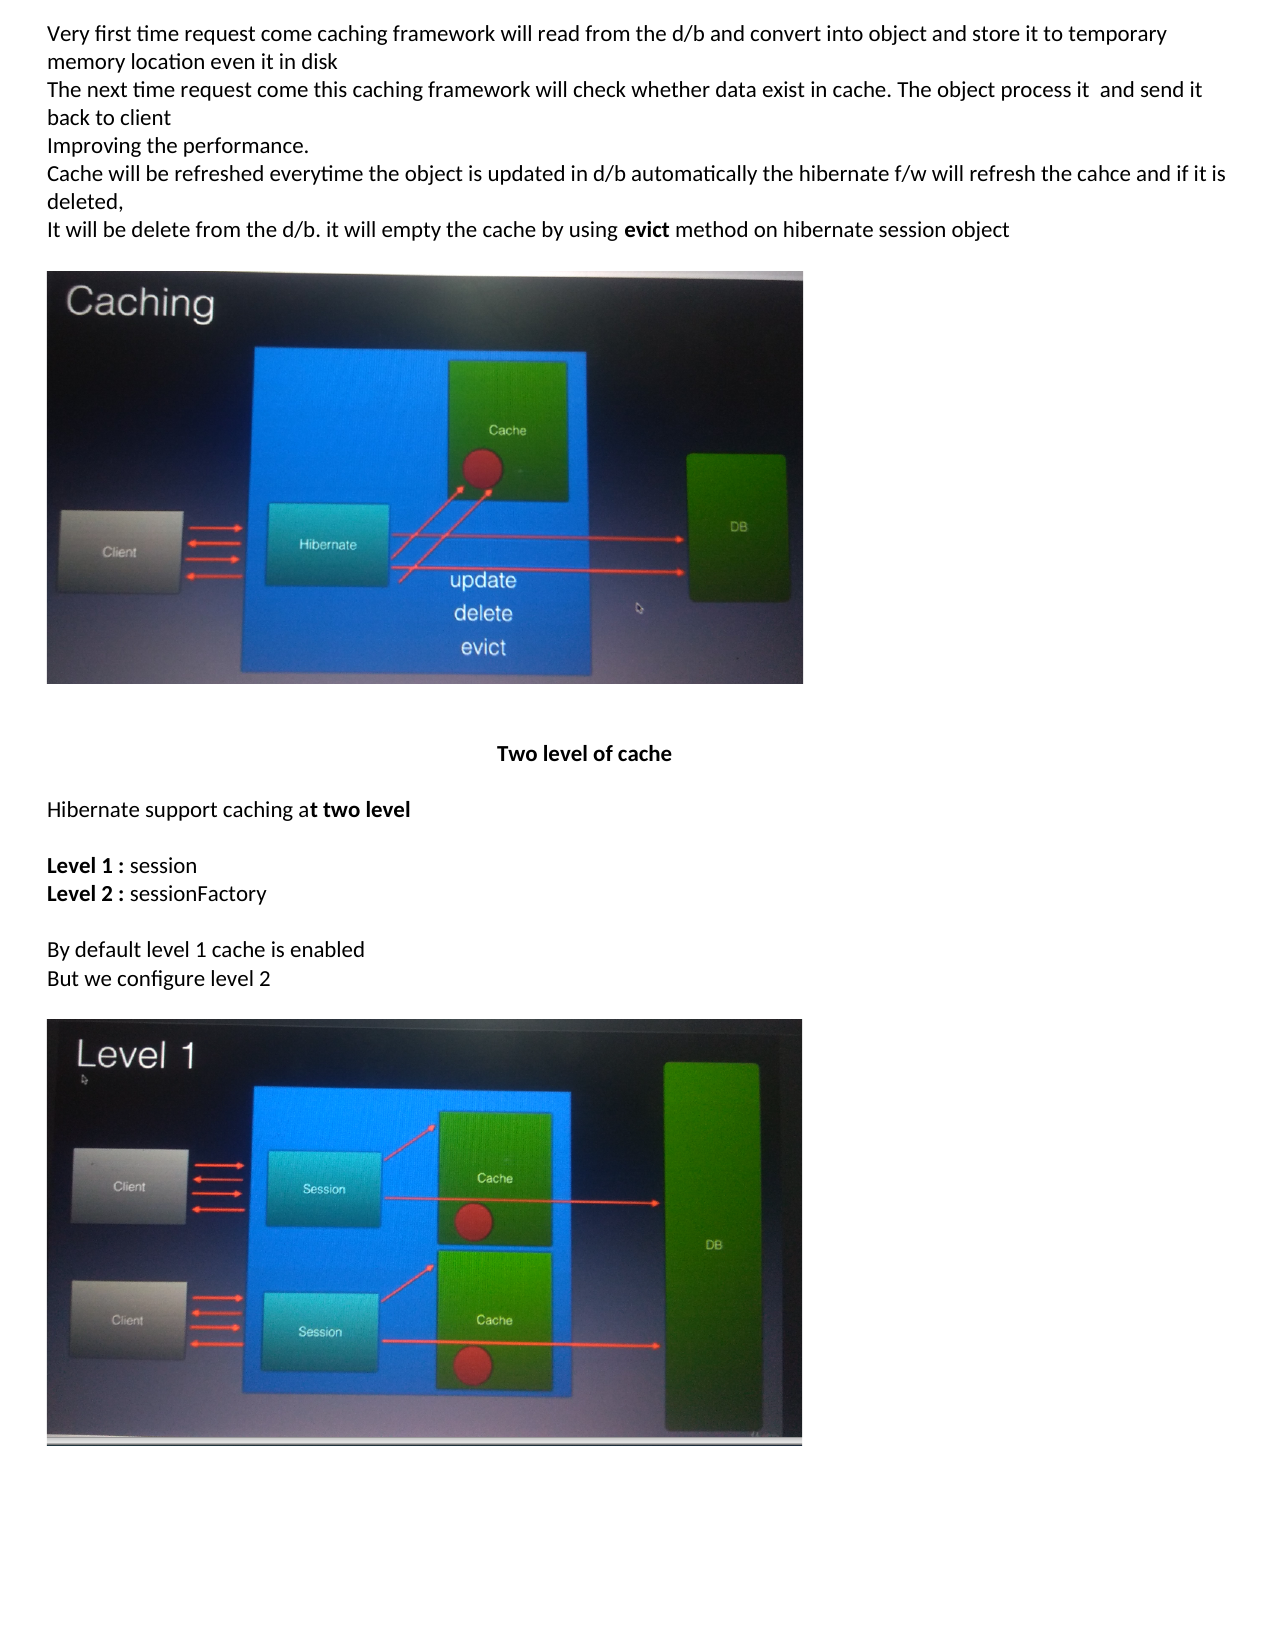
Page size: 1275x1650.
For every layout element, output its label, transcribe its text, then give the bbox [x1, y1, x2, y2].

text Improving the performance. [47, 131, 1237, 159]
text But we configure level 2 [47, 964, 1237, 992]
text Level 2 : sessionFactory [47, 879, 1237, 908]
text Hibernate support caching at two level [47, 796, 1237, 823]
text By default level 1 cache is enabled [47, 936, 1237, 964]
text Two level of cache [497, 739, 1237, 767]
text The next time request come this caching framework will check whether data exist in cache. The object process it and send it back to client [47, 75, 1237, 131]
picture [46, 271, 804, 684]
text It will be delete from the d/b. it will empty the cache by using evict method on hibernate session object [47, 215, 1237, 243]
text Very first time request come caching framework will read from the d/b and convert into object and store it to temporary memory location even it in disk [47, 19, 1237, 75]
picture [46, 1019, 803, 1446]
text Cache will be refreshed everytime the object is updated in d/b automatically the hibernate f/w will refresh the cahce and if it is deleted, [47, 159, 1237, 215]
text Level 1 : session [47, 852, 1237, 879]
